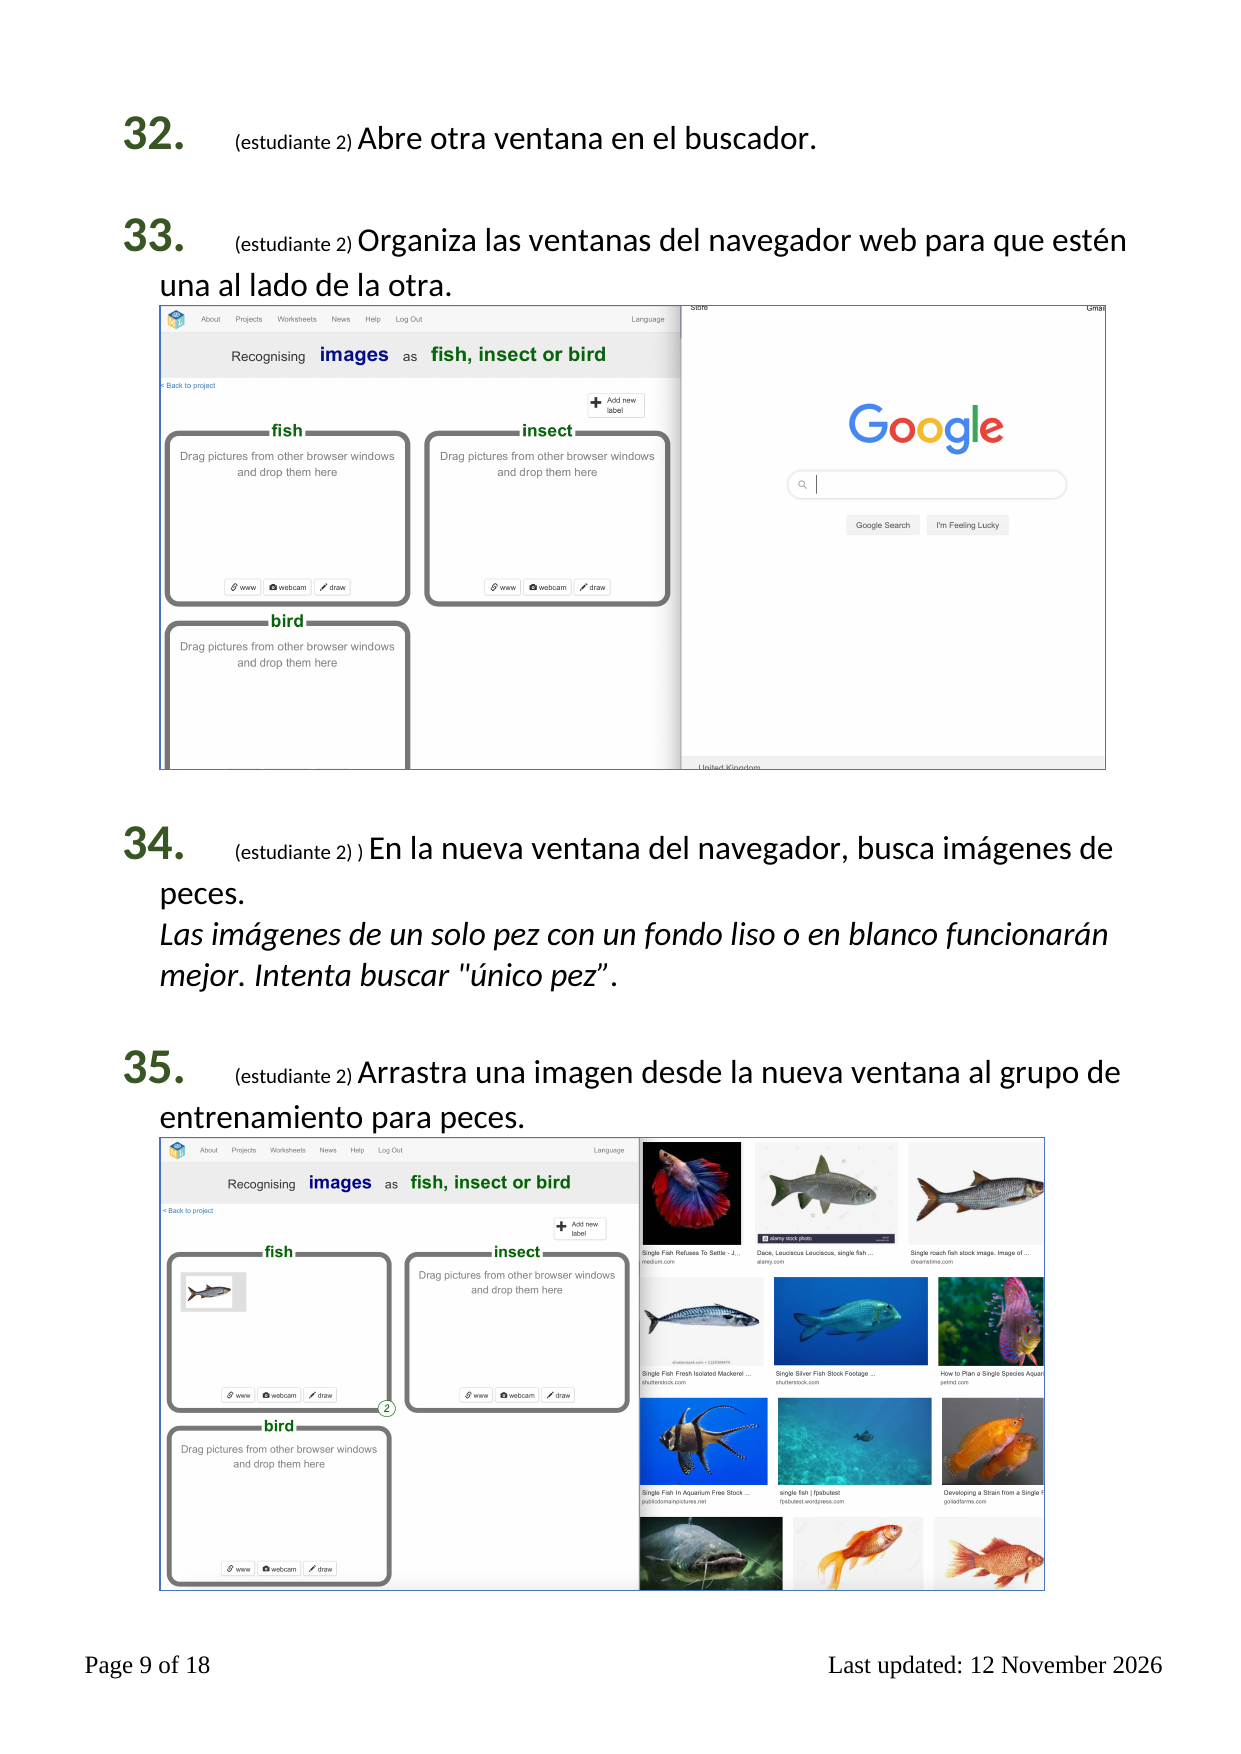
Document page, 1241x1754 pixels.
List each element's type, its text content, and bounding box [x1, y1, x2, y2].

picture [161, 1138, 1044, 1590]
list (estudiante 2) ) En la nueva ventana del navegador, busca imágenes de peces. Las imágenes de un solo pez con un fondo liso o en blanco funcionarán mejor. Intenta buscar "único pez”. [122, 811, 1163, 994]
list (estudiante 2) Abre otra ventana en el buscador. [122, 101, 1163, 162]
picture [161, 306, 1105, 769]
